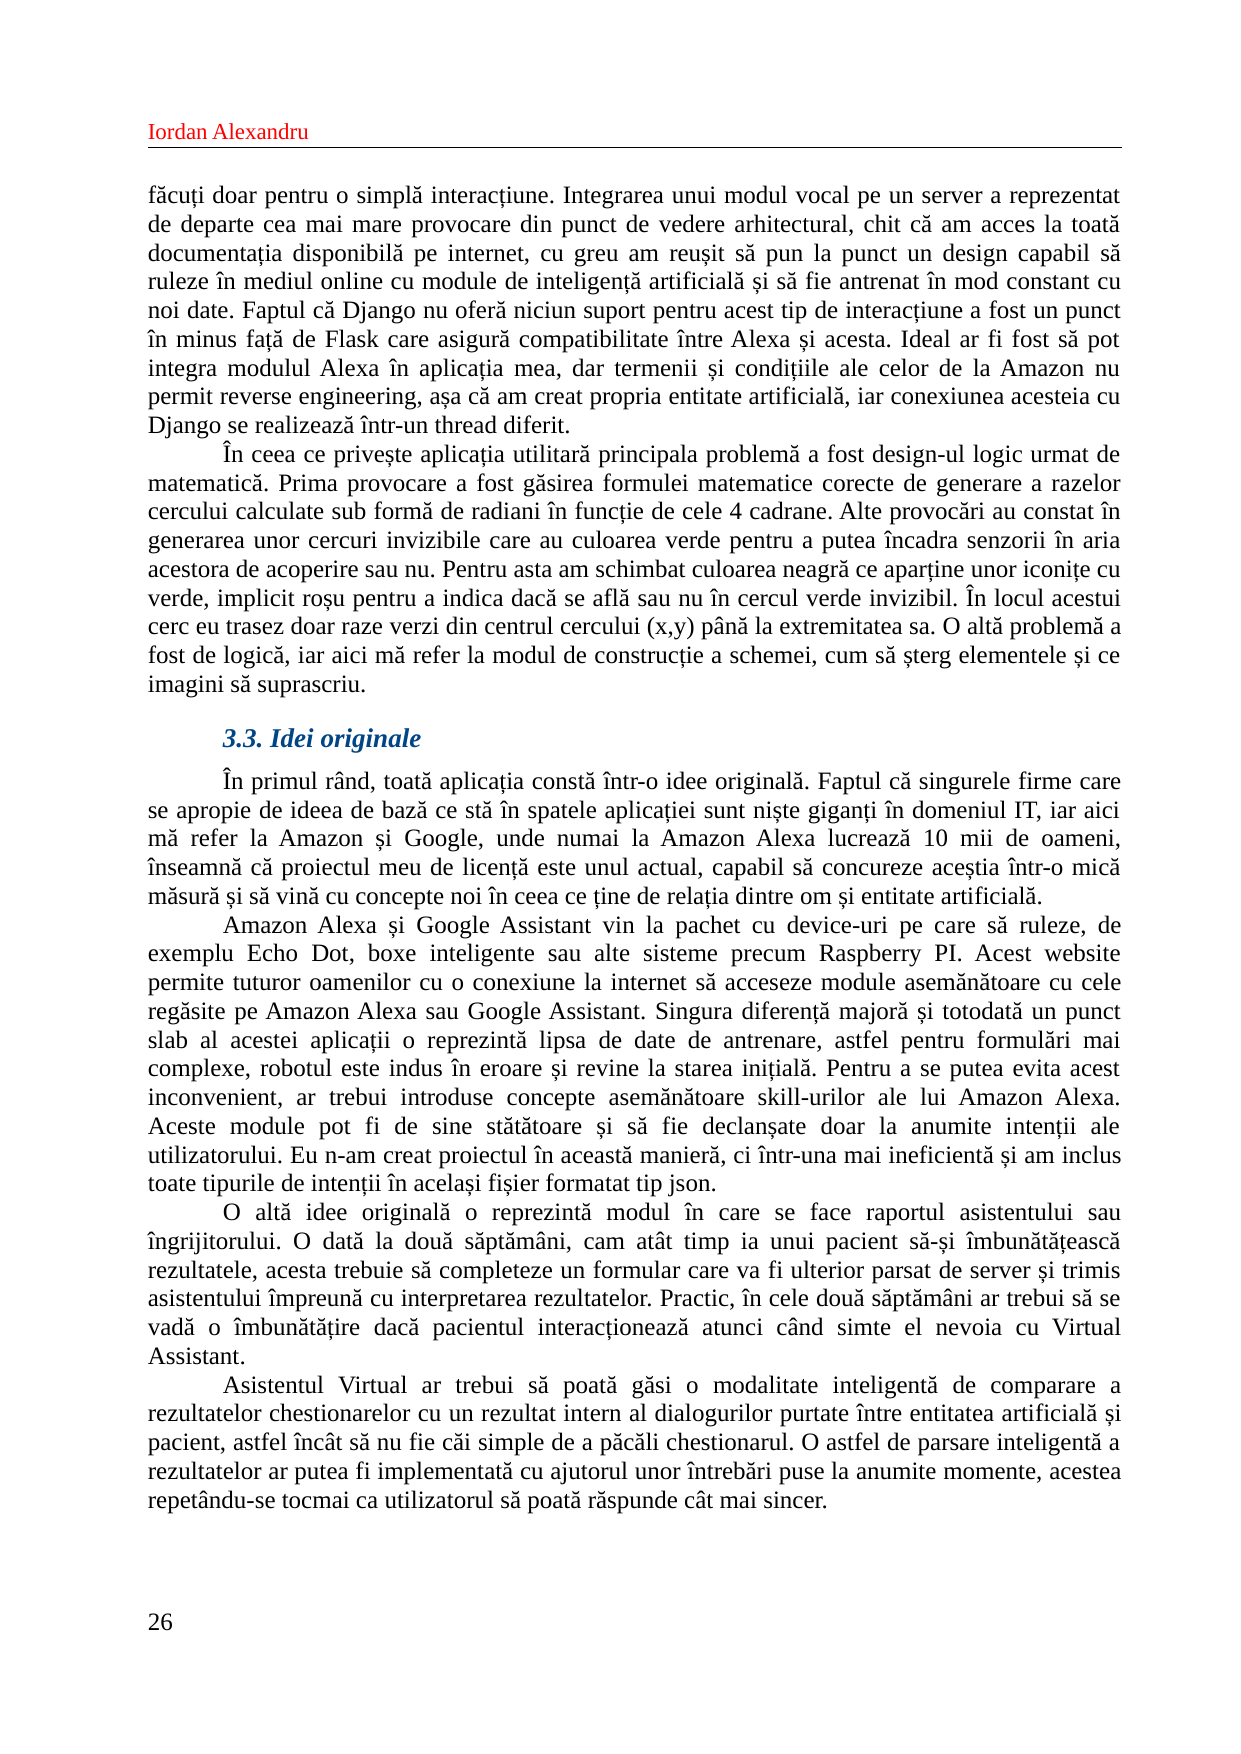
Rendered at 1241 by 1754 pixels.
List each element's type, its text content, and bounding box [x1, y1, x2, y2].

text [148, 180, 1122, 439]
text În ceea ce privește aplicația utilitară principala problemă a fost design-ul logic urmat de matematică. Prima provocare a fost găsirea formulei matematice corecte de generare a razelor cercului calculate sub formă de radiani în funcție de cele 4 cadrane. Alte provocări au constat în generarea unor cercuri invizibile care au culoarea verde pentru a putea încadra senzorii în aria acestora de acoperire sau nu. Pentru asta am schimbat culoarea neagră ce aparține unor iconițe cu verde, implicit roșu pentru a indica dacă se află sau nu în cercul verde invizibil. În locul acestui cerc eu trasez doar raze verzi din centrul cercului (x,y) până la extremitatea sa. O altă problemă a fost de logică, iar aici mă refer la modul de construcție a schemei, cum să șterg elementele și ce imagini să suprascriu. [148, 439, 1122, 698]
text Idei originale [223, 722, 1122, 754]
text Asistentul Virtual ar trebui să poată găsi o modalitate inteligentă de comparare a rezultatelor chestionarelor cu un rezultat intern al dialogurilor purtate între entitatea artificială și pacient, astfel încât să nu fie căi simple de a păcăli chestionarul. O astfel de parsare inteligentă a rezultatelor ar putea fi implementată cu ajutorul unor întrebări puse la anumite momente, acestea repetându-se tocmai ca utilizatorul să poată răspunde cât mai sincer. [148, 1370, 1122, 1513]
text O altă idee originală o reprezintă modul în care se face raportul asistentului sau îngrijitorului. O dată la două săptămâni, cam atât timp ia unui pacient să-și îmbunătățească rezultatele, acesta trebuie să completeze un formular care va fi ulterior parsat de server și trimis asistentului împreună cu interpretarea rezultatelor. Practic, în cele două săptămâni ar trebui să se vadă o îmbunătățire dacă pacientul interacționează atunci când simte el nevoia cu Virtual Assistant. [148, 1197, 1122, 1370]
text În primul rând, toată aplicația constă într-o idee originală. Faptul că singurele firme care se apropie de ideea de bază ce stă în spatele aplicației sunt niște giganți în domeniul IT, iar aici mă refer la Amazon și Google, unde numai la Amazon Alexa lucrează 10 mii de oameni, înseamnă că proiectul meu de licență este unul actual, capabil să concureze aceștia într-o mică măsură și să vină cu concepte noi în ceea ce ține de relația dintre om și entitate artificială. [148, 766, 1122, 910]
text Amazon Alexa și Google Assistant vin la pachet cu device-uri pe care să ruleze, de exemplu Echo Dot, boxe inteligente sau alte sisteme precum Raspberry PI. Acest website permite tuturor oamenilor cu o conexiune la internet să acceseze module asemănătoare cu cele regăsite pe Amazon Alexa sau Google Assistant. Singura diferență majoră și totodată un punct slab al acestei aplicații o reprezintă lipsa de date de antrenare, astfel pentru formulări mai complexe, robotul este indus în eroare și revine la starea inițială. Pentru a se putea evita acest inconvenient, ar trebui introduse concepte asemănătoare skill-urilor ale lui Amazon Alexa. Aceste module pot fi de sine stătătoare și să fie declanșate doar la anumite intenții ale utilizatorului. Eu n-am creat proiectul în această manieră, ci într-una mai ineficientă și am inclus toate tipurile de intenții în același fișier formatat tip json. [148, 910, 1122, 1197]
